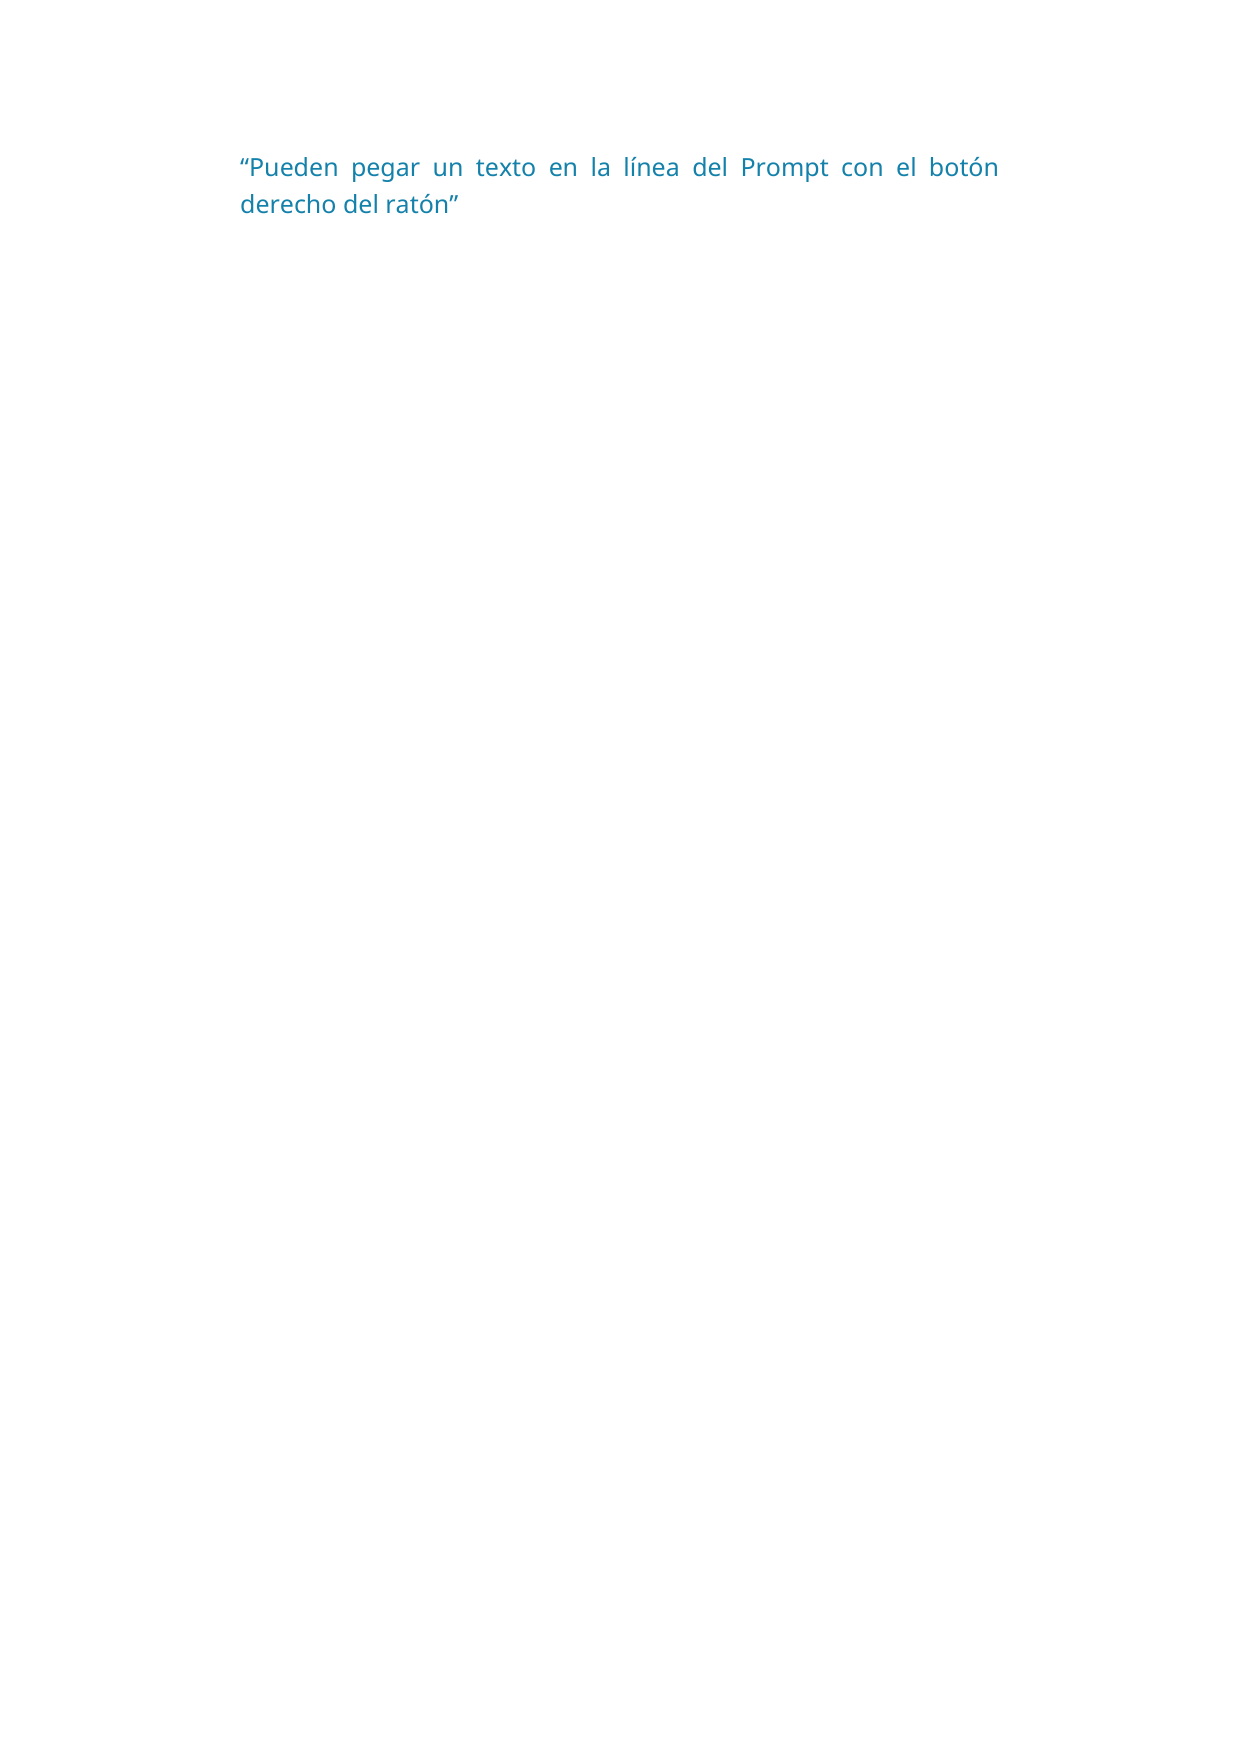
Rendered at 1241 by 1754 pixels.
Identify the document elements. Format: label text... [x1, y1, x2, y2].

text “Pueden pegar un texto en la línea del Prompt con el botón derecho del ratón” [240, 150, 1000, 221]
